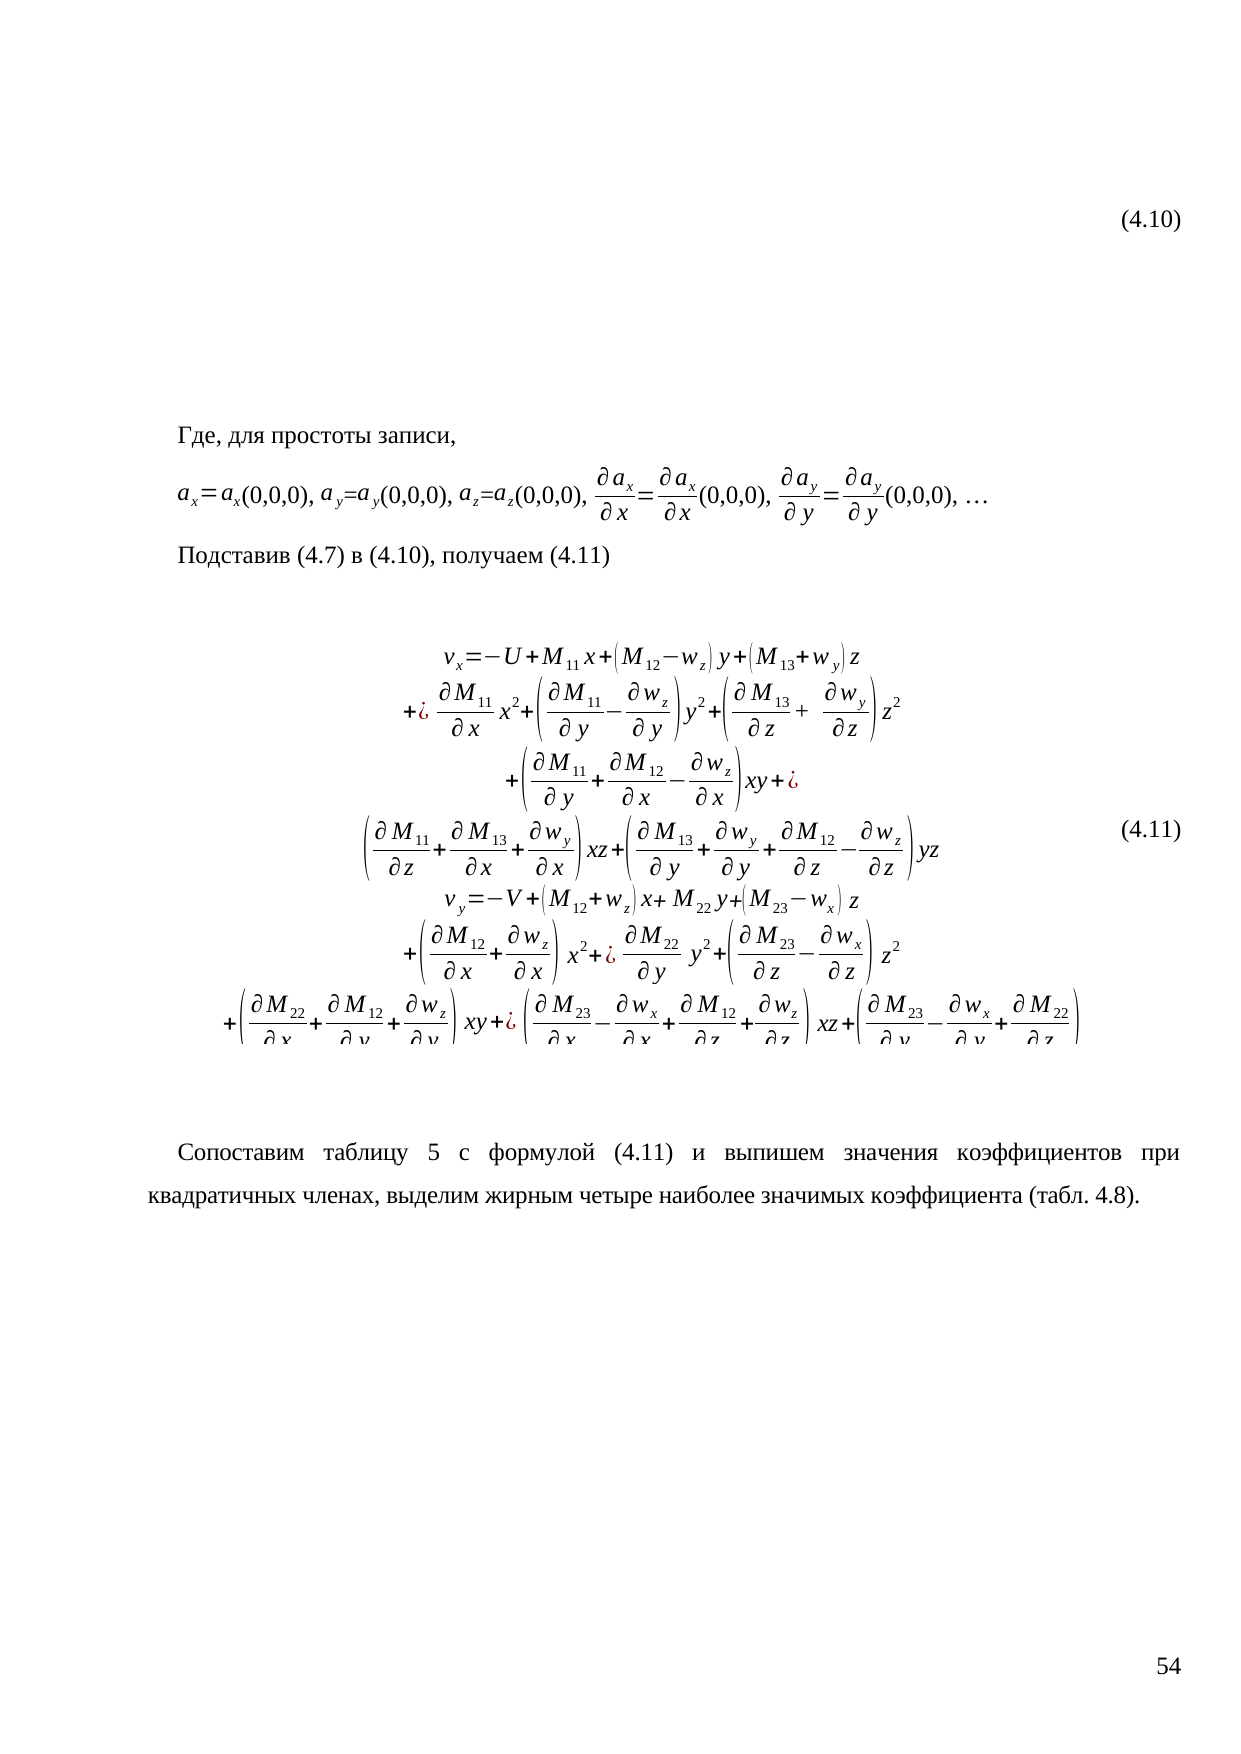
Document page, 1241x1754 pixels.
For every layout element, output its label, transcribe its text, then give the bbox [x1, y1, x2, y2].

text (0,0,0), =(0,0,0), =(0,0,0), (0,0,0), (0,0,0), … [148, 463, 1181, 526]
text Подставив (4.7) в (4.10), получаем (4.11) [148, 540, 1181, 569]
text (4.10) [148, 204, 1181, 233]
text (4.11) [148, 814, 1181, 842]
text Где, для простоты записи, [148, 420, 1181, 449]
text Сопоставим таблицу 5 с формулой (4.11) и выпишем значения коэффициентов при квадратичных членах, выделим жирным четыре наиболее значимых коэффициента (табл. 4.8). [148, 1137, 1181, 1209]
